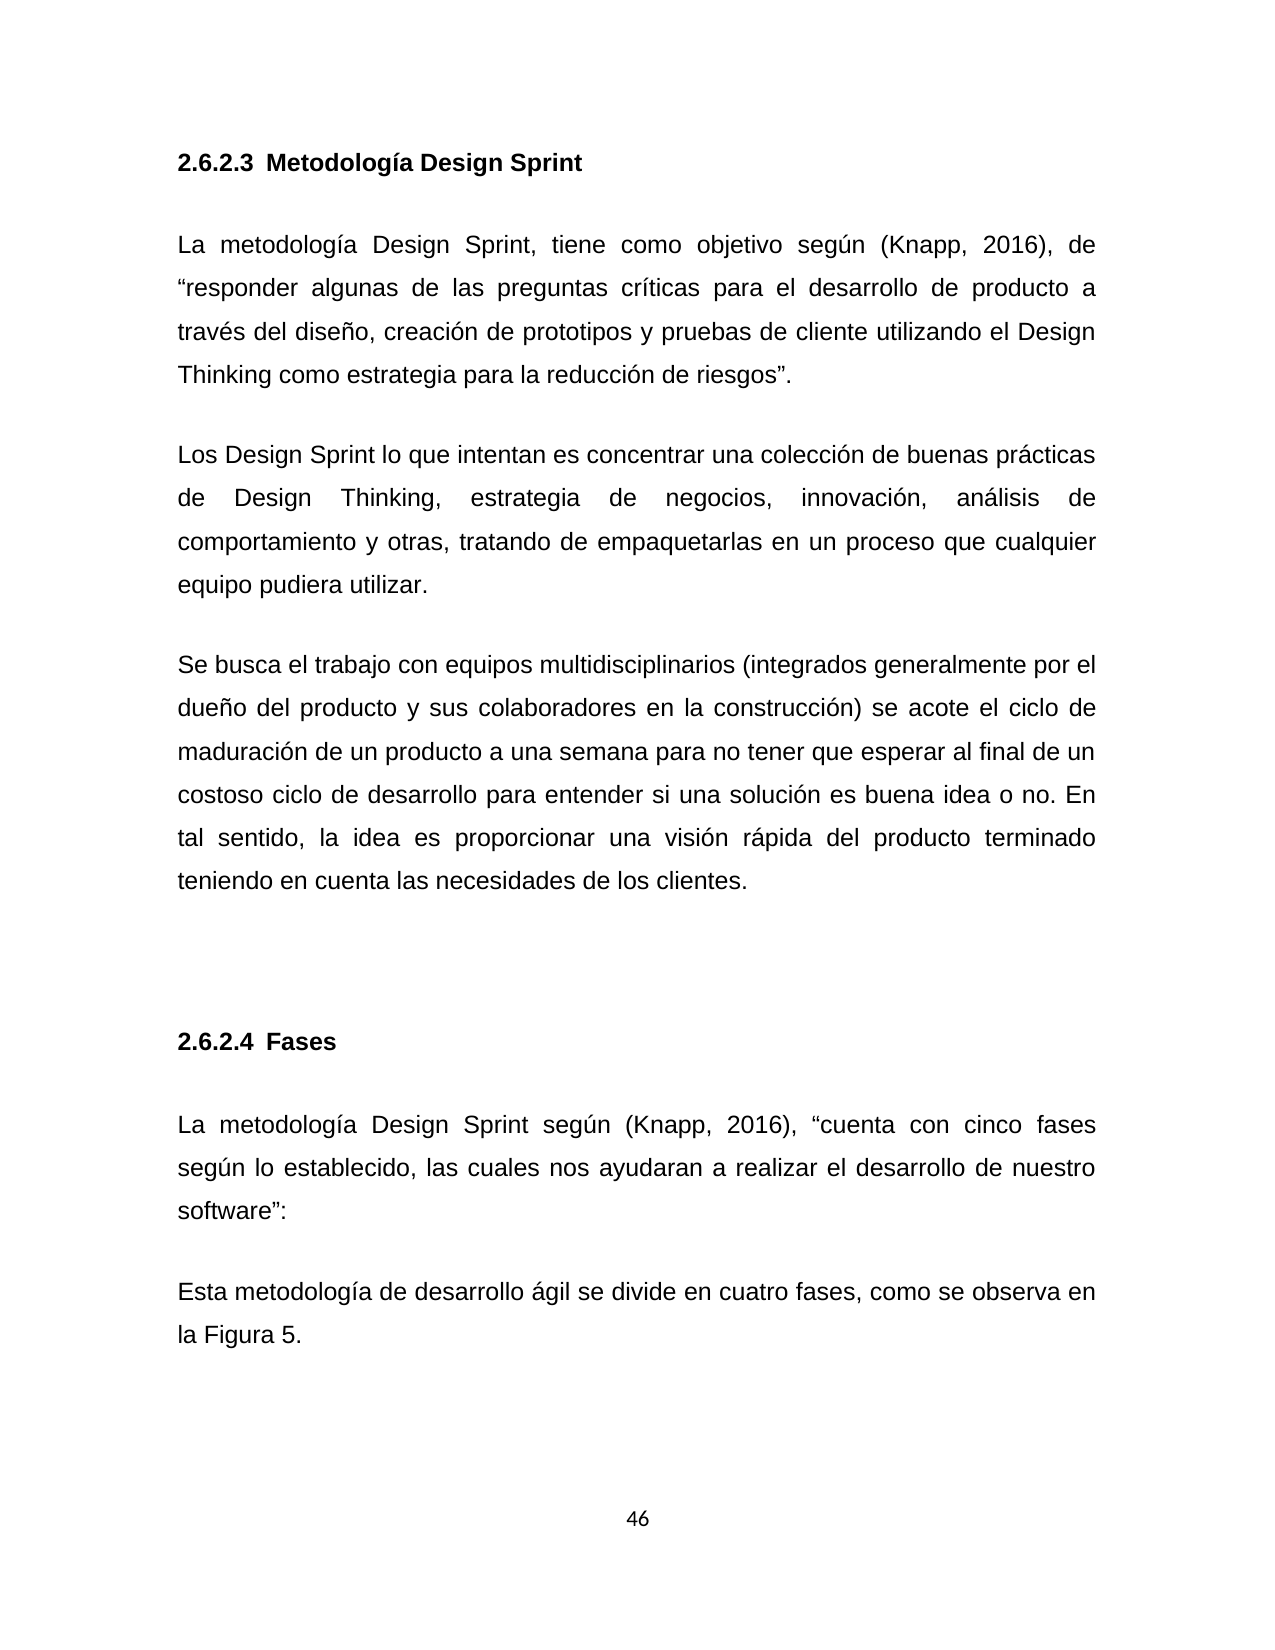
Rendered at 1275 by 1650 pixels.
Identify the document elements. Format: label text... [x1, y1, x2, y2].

text La metodología Design Sprint según (Knapp, 2016), “cuenta con cinco fases según lo establecido, las cuales nos ayudaran a realizar el desarrollo de nuestro software”: [177, 1109, 1098, 1224]
list Fases [177, 1027, 1098, 1056]
text Los Design Sprint lo que intentan es concentrar una colección de buenas prácticas de Design Thinking, estrategia de negocios, innovación, análisis de comportamiento y otras, tratando de empaquetarlas en un proceso que cualquier equipo pudiera utilizar. [177, 440, 1098, 598]
text Esta metodología de desarrollo ágil se divide en cuatro fases, como se observa en la Figura 5. [177, 1276, 1098, 1348]
text La metodología Design Sprint, tiene como objetivo según (Knapp, 2016), de “responder algunas de las preguntas críticas para el desarrollo de producto a través del diseño, creación de prototipos y pruebas de cliente utilizando el Design Thinking como estrategia para la reducción de riesgos”. [177, 230, 1098, 388]
list Metodología Design Sprint [177, 148, 1098, 176]
text Se busca el trabajo con equipos multidisciplinarios (integrados generalmente por el dueño del producto y sus colaboradores en la construcción) se acote el ciclo de maduración de un producto a una semana para no tener que esperar al final de un costoso ciclo de desarrollo para entender si una solución es buena idea o no. En tal sentido, la idea es proporcionar una visión rápida del producto terminado teniendo en cuenta las necesidades de los clientes. [177, 650, 1098, 894]
